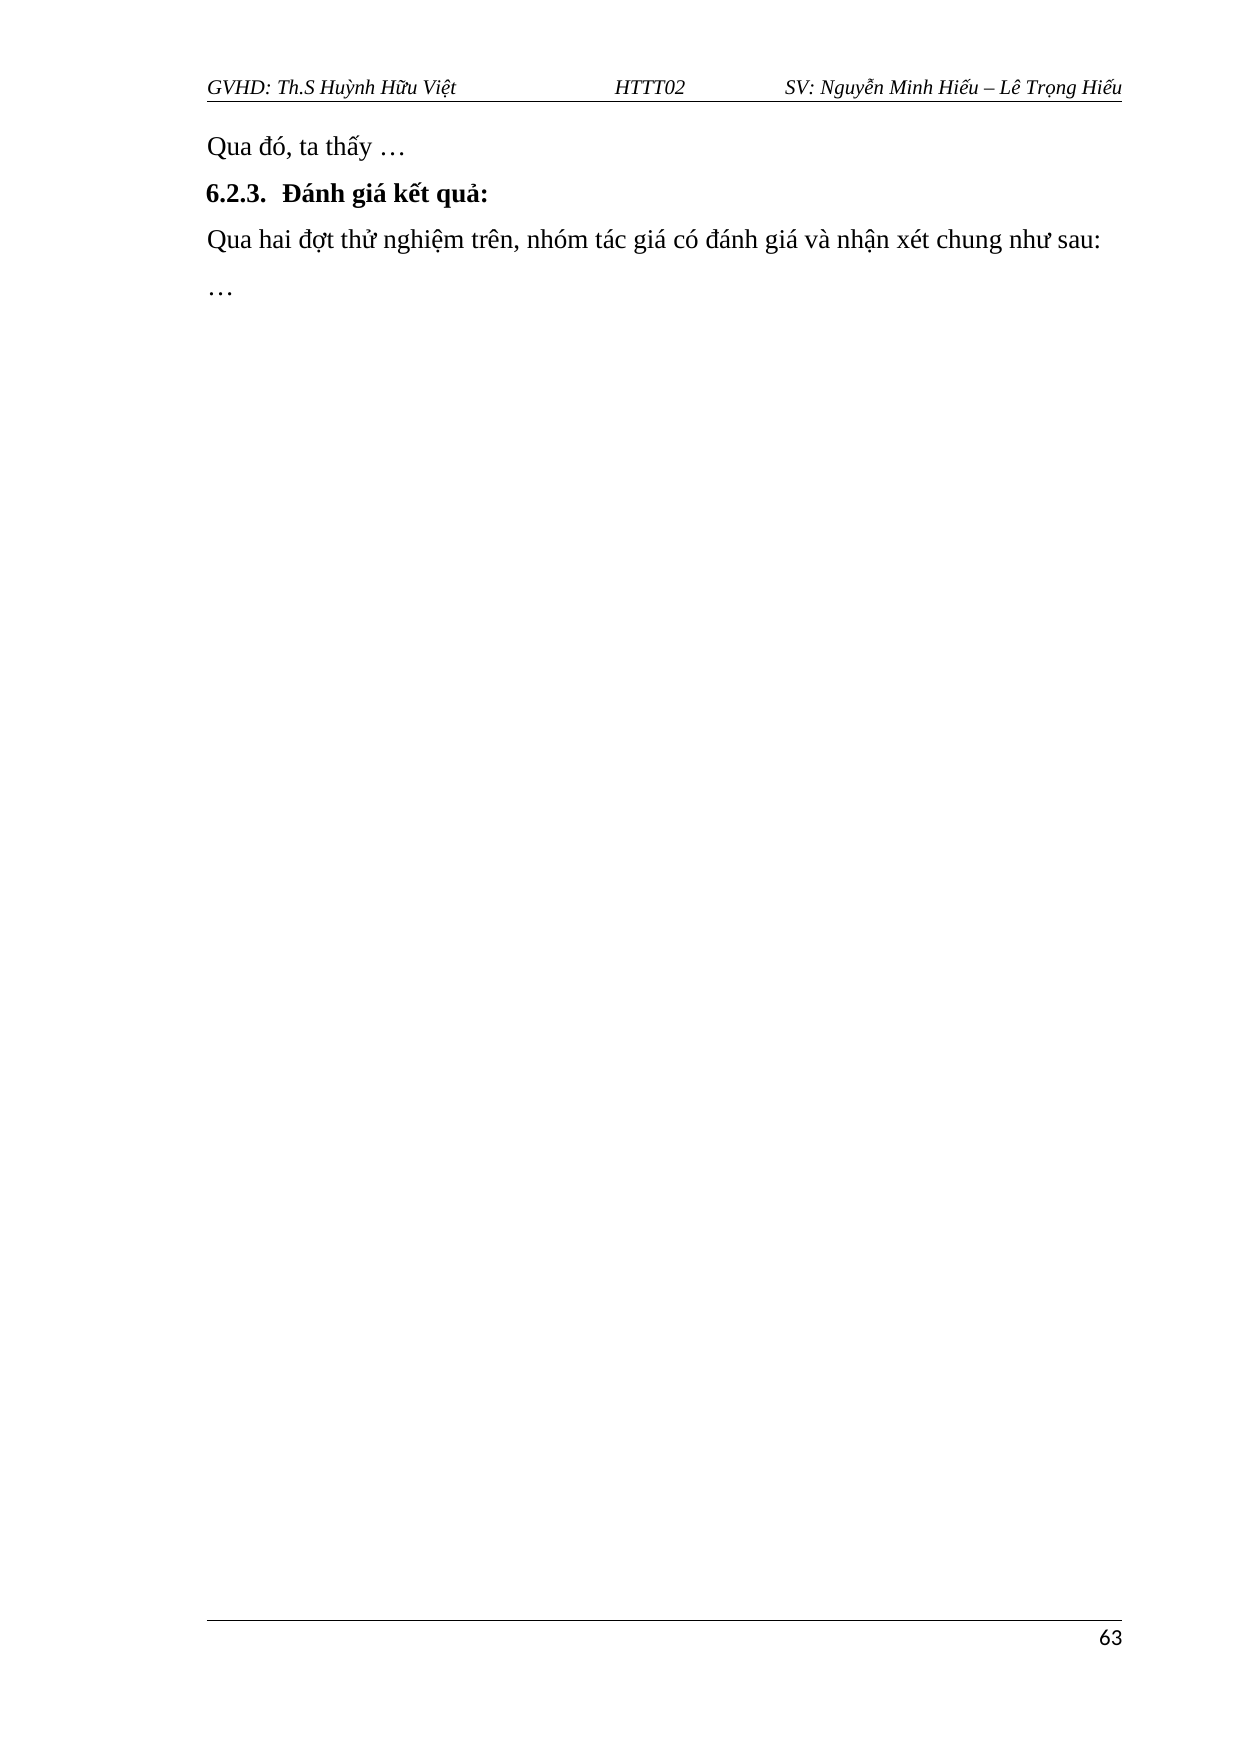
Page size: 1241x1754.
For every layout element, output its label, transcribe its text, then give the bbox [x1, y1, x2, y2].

text Qua hai đợt thử nghiệm trên, nhóm tác giá có đánh giá và nhận xét chung như sau: … [207, 223, 1122, 301]
subtitle Đánh giá kết quả: [206, 177, 1122, 208]
text Qua đó, ta thấy … [207, 130, 1122, 161]
